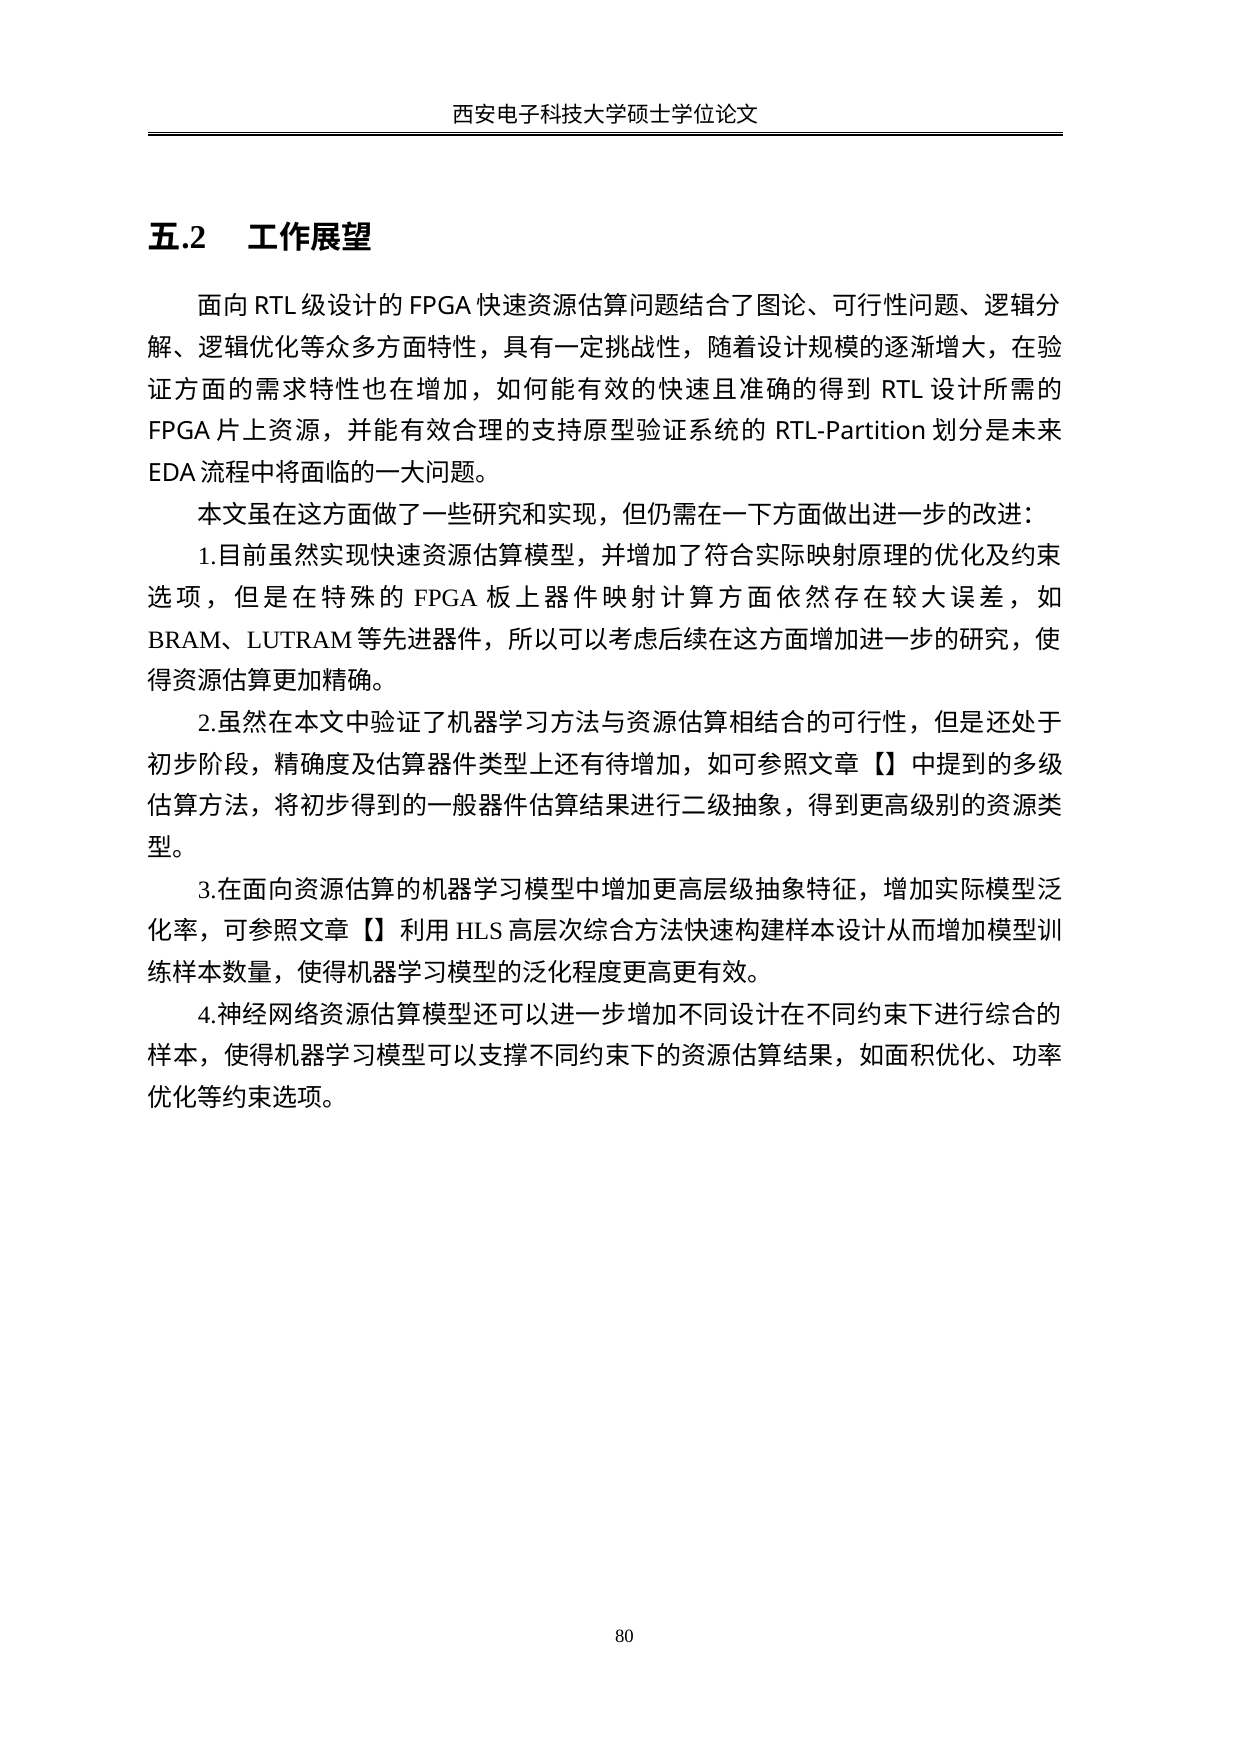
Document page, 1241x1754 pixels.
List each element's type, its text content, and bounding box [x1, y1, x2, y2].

text 本文虽在这方面做了一些研究和实现，但仍需在一下方面做出进一步的改进： [148, 490, 1063, 531]
text 2.虽然在本文中验证了机器学习方法与资源估算相结合的可行性，但是还处于初步阶段，精确度及估算器件类型上还有待增加，如可参照文章【】中提到的多级估算方法，将初步得到的一般器件估算结果进行二级抽象，得到更高级别的资源类型。 [148, 698, 1063, 865]
subtitle 工作展望 [148, 215, 1063, 256]
text 3.在面向资源估算的机器学习模型中增加更高层级抽象特征，增加实际模型泛化率，可参照文章【】利用HLS高层次综合方法快速构建样本设计从而增加模型训练样本数量，使得机器学习模型的泛化程度更高更有效。 [148, 865, 1063, 990]
text 1.目前虽然实现快速资源估算模型，并增加了符合实际映射原理的优化及约束选项，但是在特殊的FPGA板上器件映射计算方面依然存在较大误差，如BRAM、LUTRAM等先进器件，所以可以考虑后续在这方面增加进一步的研究，使得资源估算更加精确。 [148, 531, 1063, 698]
text 4.神经网络资源估算模型还可以进一步增加不同设计在不同约束下进行综合的样本，使得机器学习模型可以支撑不同约束下的资源估算结果，如面积优化、功率优化等约束选项。 [148, 990, 1063, 1115]
text 面向RTL级设计的FPGA快速资源估算问题结合了图论、可行性问题、逻辑分解、逻辑优化等众多方面特性，具有一定挑战性，随着设计规模的逐渐增大，在验证方面的需求特性也在增加，如何能有效的快速且准确的得到RTL设计所需的FPGA片上资源，并能有效合理的支持原型验证系统的RTL-Partition划分是未来EDA流程中将面临的一大问题。 [148, 281, 1063, 490]
